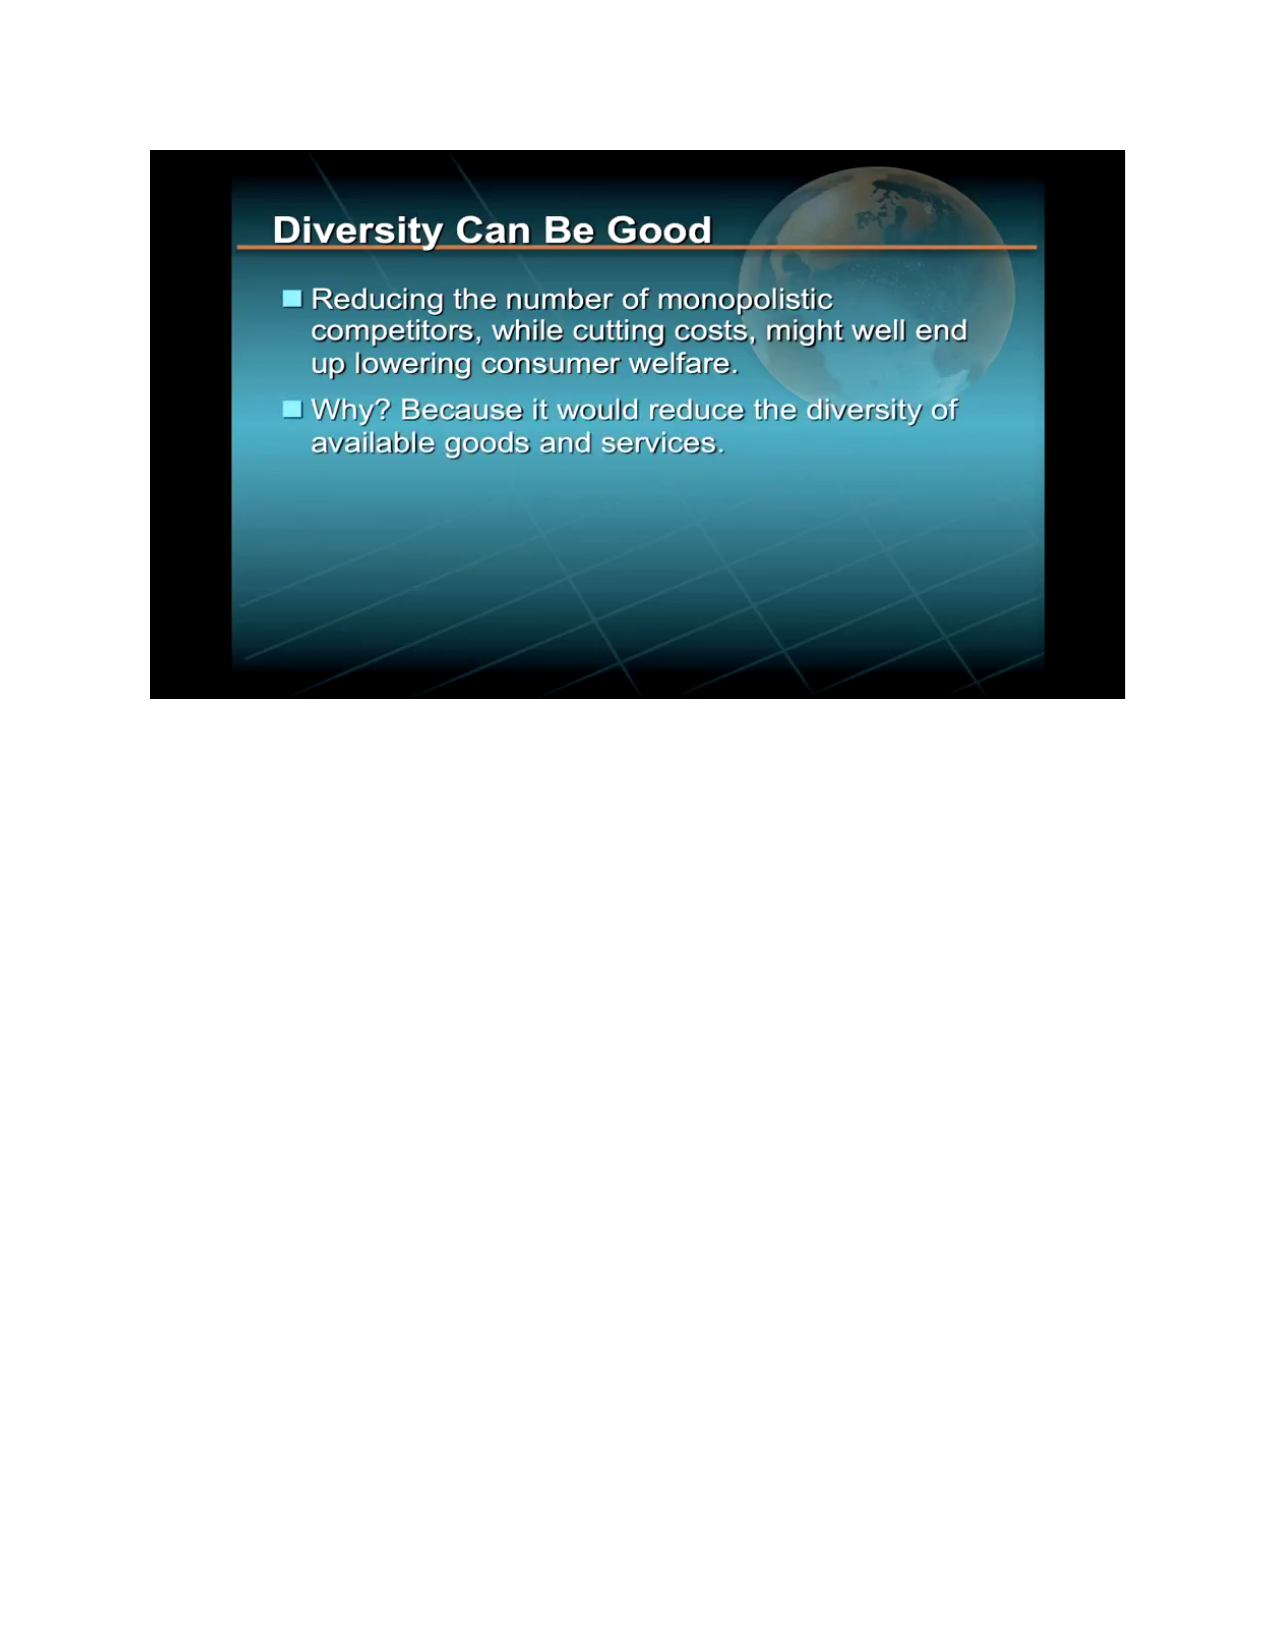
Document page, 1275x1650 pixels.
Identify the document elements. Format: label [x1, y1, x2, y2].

picture [150, 150, 1125, 699]
